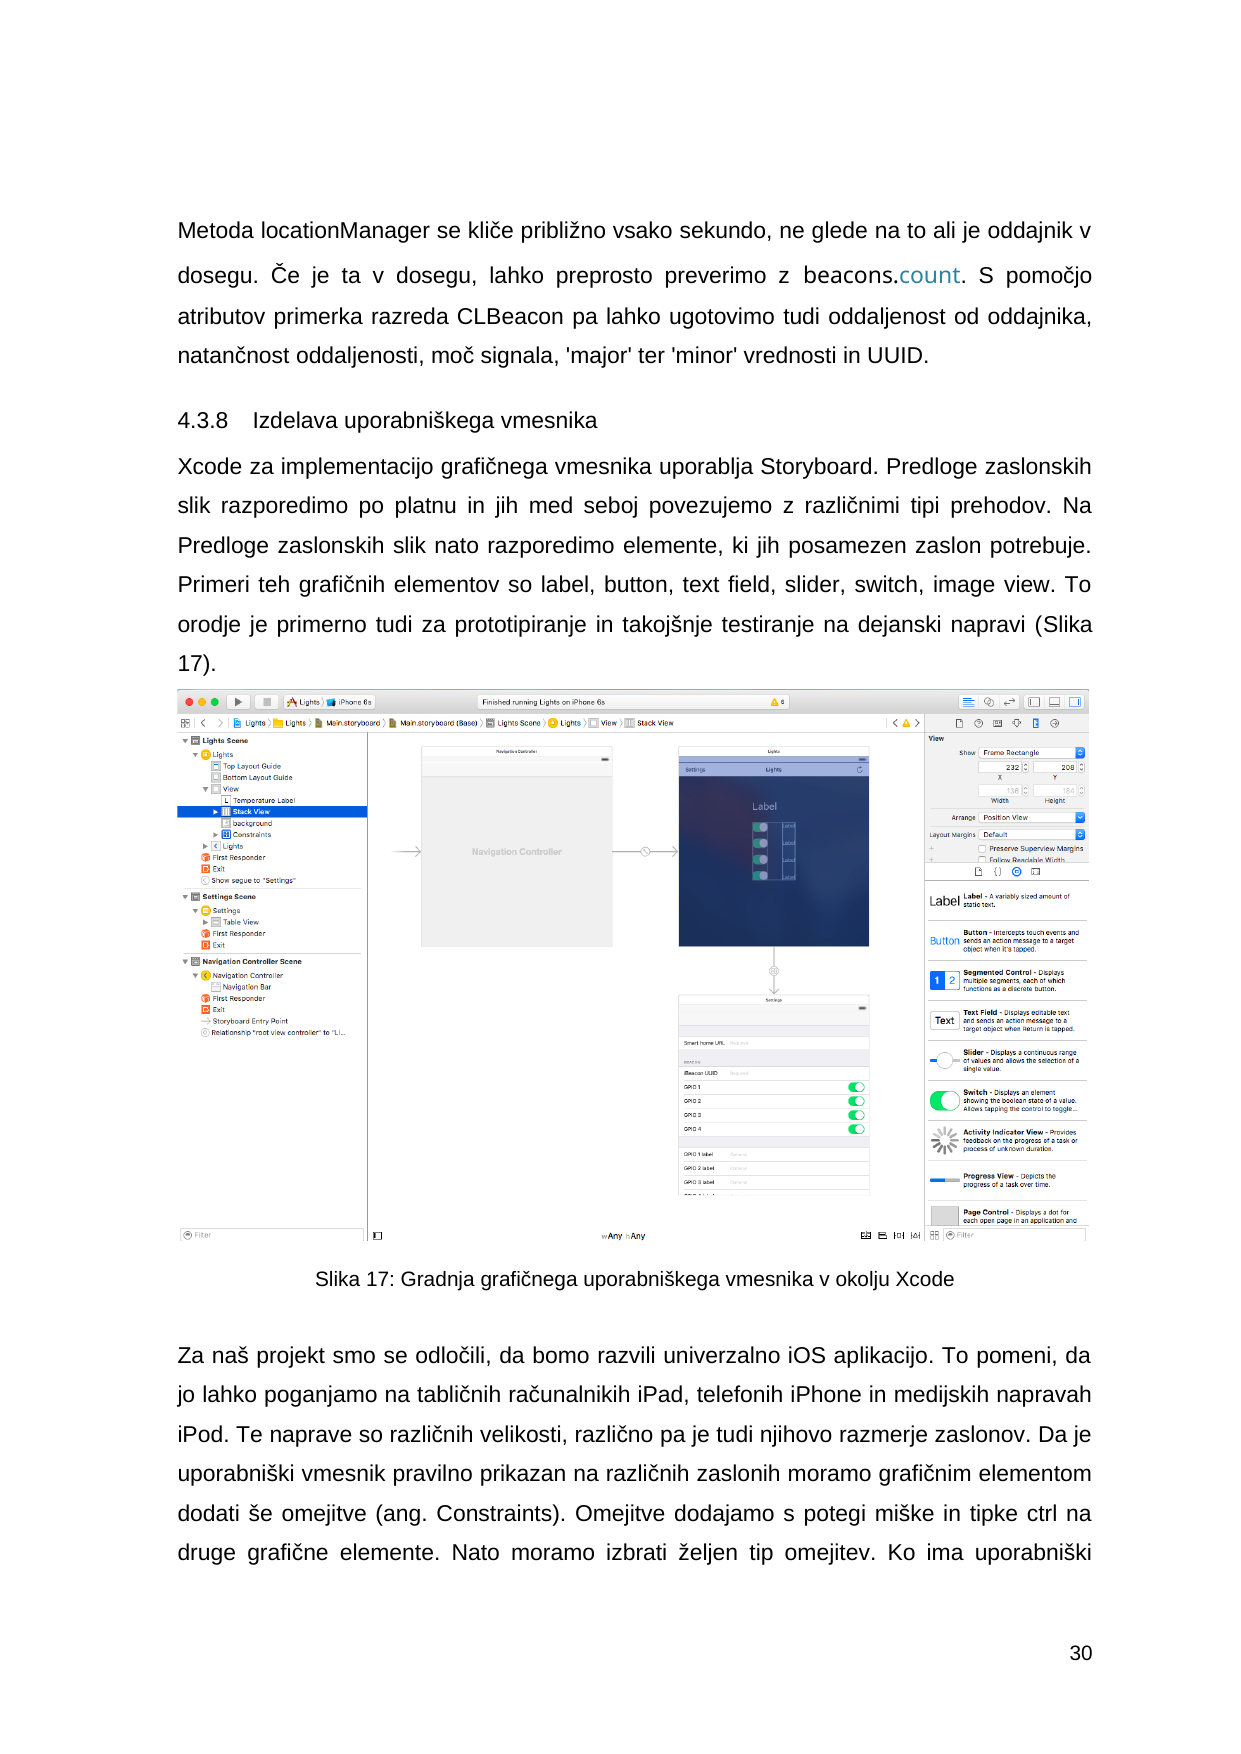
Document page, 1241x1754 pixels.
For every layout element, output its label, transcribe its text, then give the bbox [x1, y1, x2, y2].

subtitle Izdelava uporabniškega vmesnika [177, 407, 1092, 433]
picture [177, 689, 1089, 1241]
text Xcode za implementacijo grafičnega vmesnika uporablja Storyboard. Predloge zaslonskih slik razporedimo po platnu in jih med seboj povezujemo z različnimi tipi prehodov. Na Predloge zaslonskih slik nato razporedimo elemente, ki jih posamezen zaslon potrebuje. Primeri teh grafičnih elementov so label, button, text field, slider, switch, image view. To orodje je primerno tudi za prototipiranje in takojšnje testiranje na dejanski napravi (Slika 16). [177, 453, 1092, 676]
text Metoda locationManager se kliče približno vsako sekundo, ne glede na to ali je oddajnik v dosegu. Če je ta v dosegu, lahko preprosto preverimo z beacons.count. S pomočjo atributov primerka razreda CLBeacon pa lahko ugotovimo tudi oddaljenost od oddajnika, natančnost oddaljenosti, moč signala, 'major' ter 'minor' vrednosti in UUID. [177, 217, 1092, 369]
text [177, 1342, 1092, 1566]
text Slika 17: Gradnja grafičnega uporabniškega vmesnika v okolju Xcode [177, 1266, 1092, 1290]
